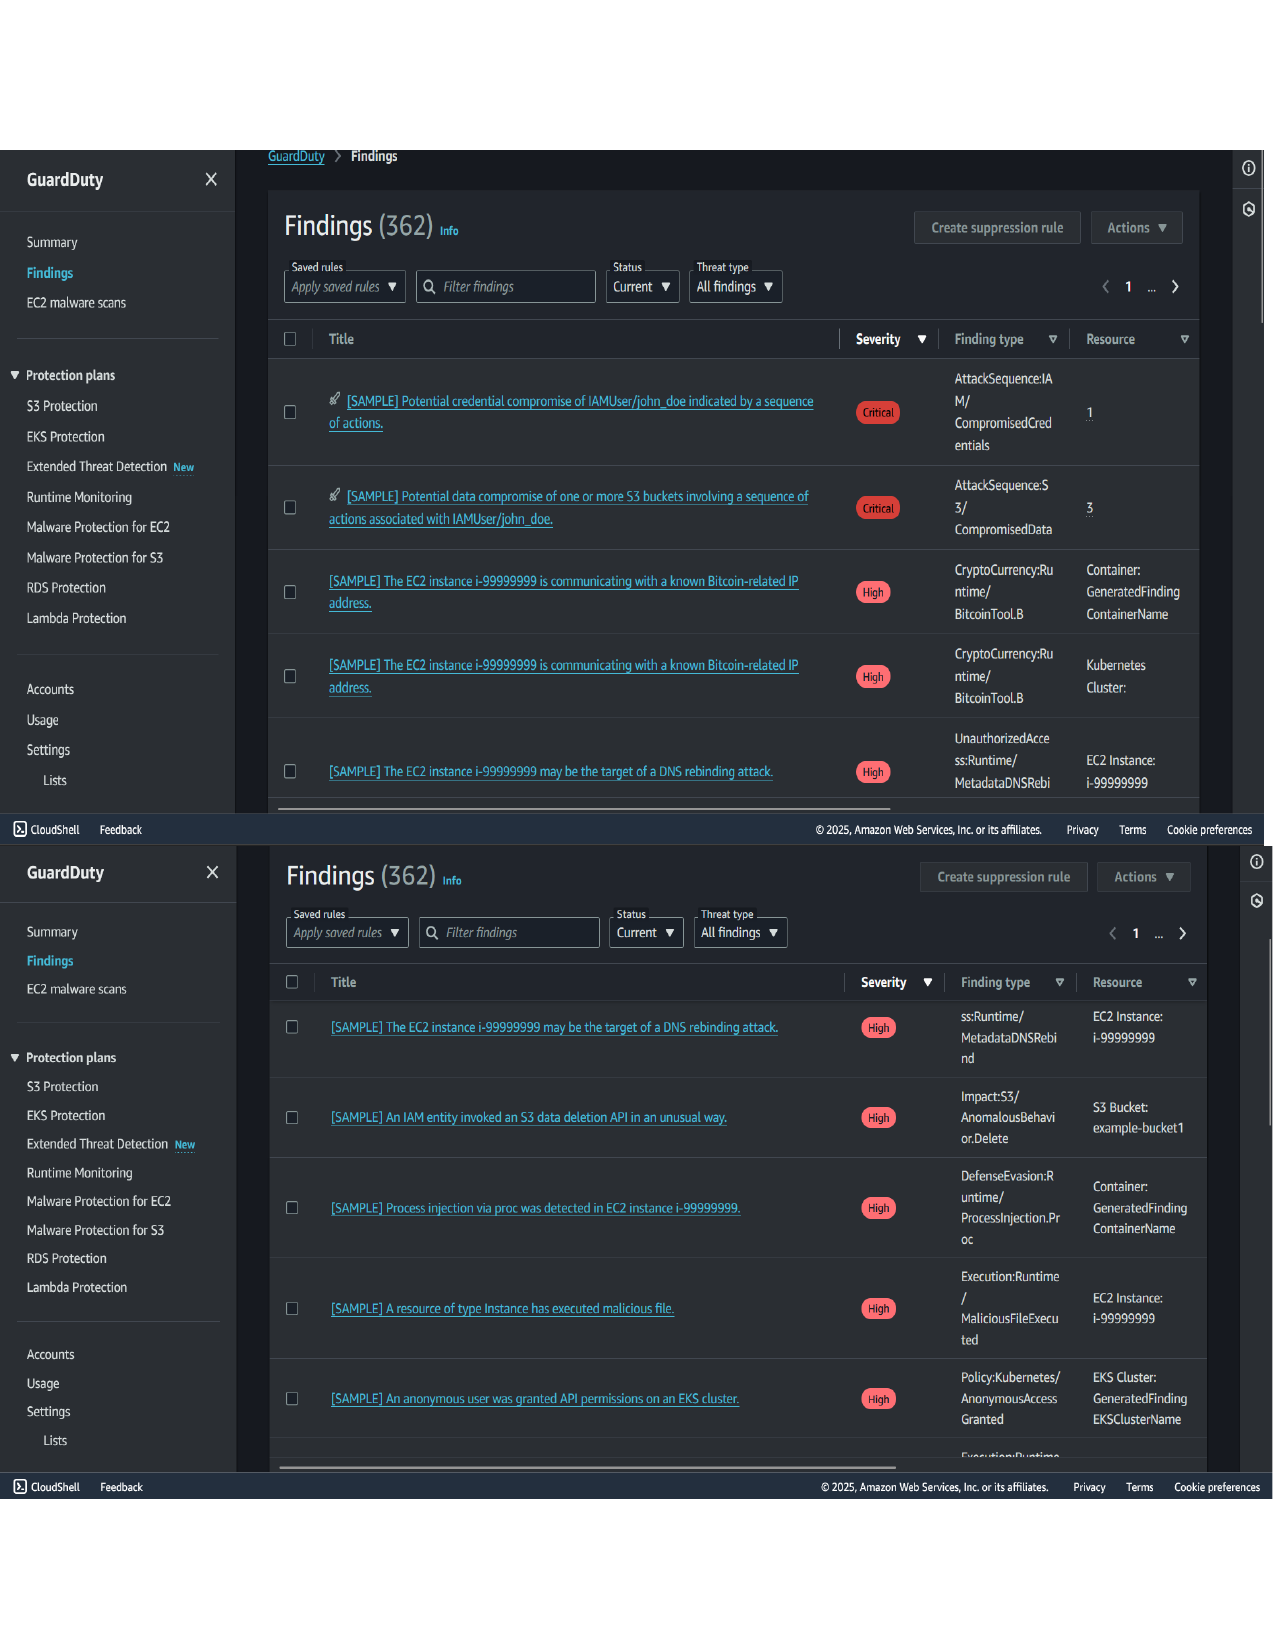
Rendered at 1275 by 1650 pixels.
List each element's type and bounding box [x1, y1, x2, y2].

picture [0, 150, 1273, 1499]
